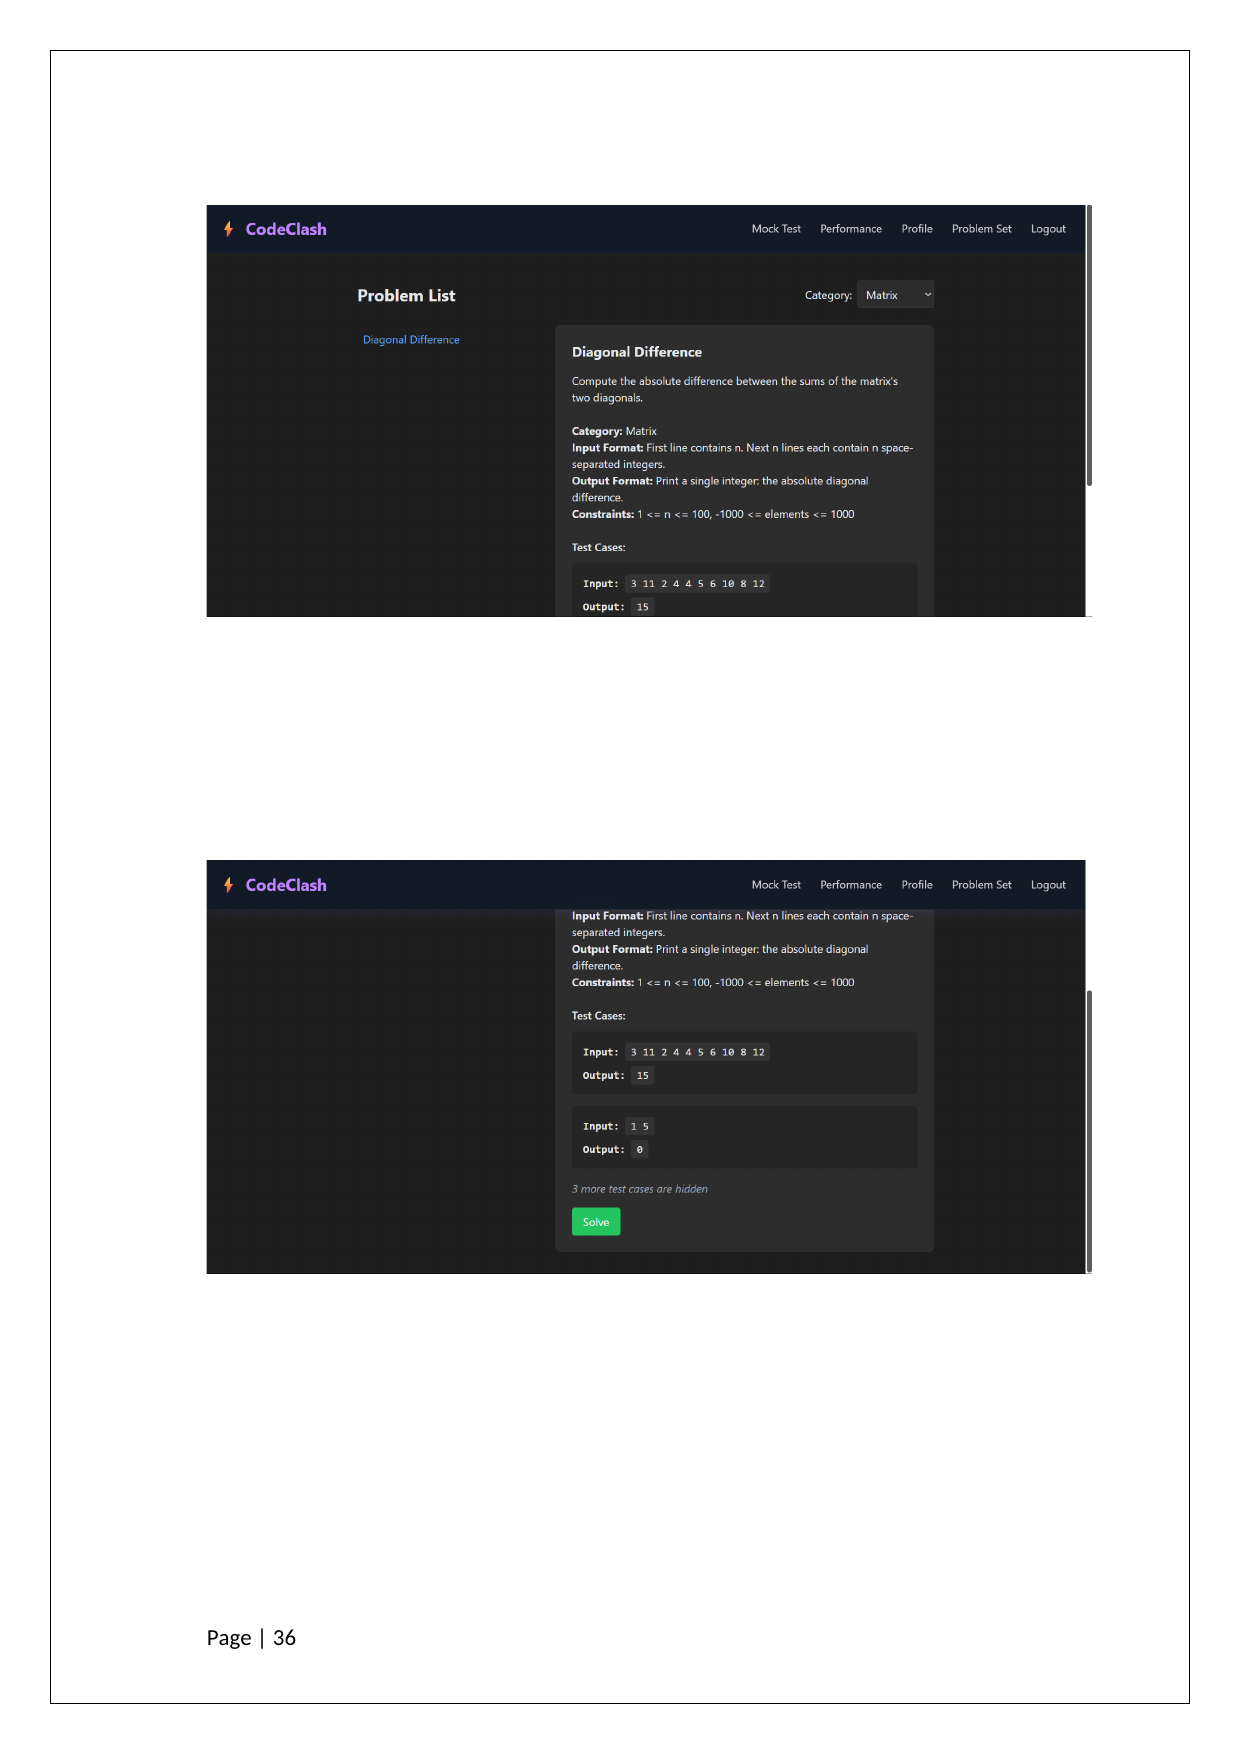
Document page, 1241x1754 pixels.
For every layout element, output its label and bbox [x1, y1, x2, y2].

picture [206, 205, 1093, 617]
picture [206, 860, 1093, 1274]
